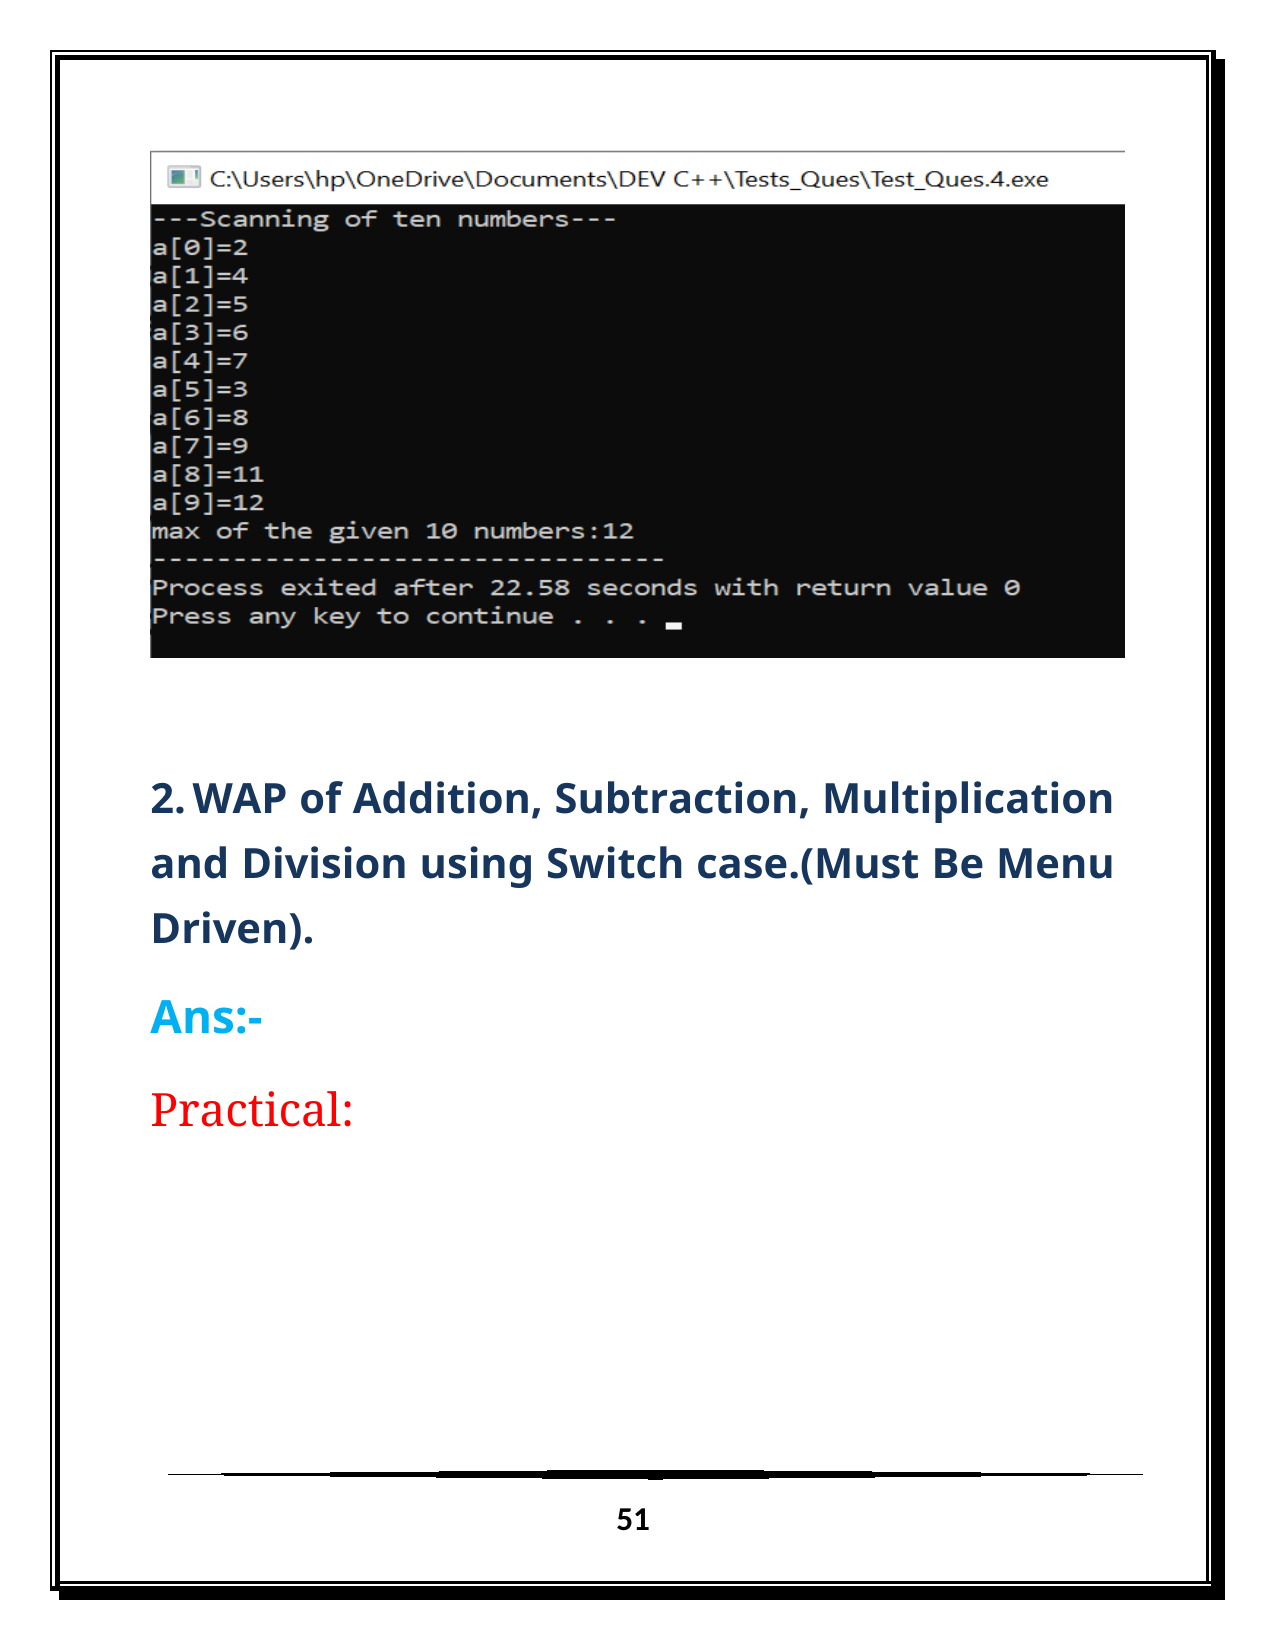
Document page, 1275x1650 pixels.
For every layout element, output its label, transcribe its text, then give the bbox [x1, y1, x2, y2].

text Practical: [150, 1077, 1116, 1140]
text Ans:- [150, 985, 1116, 1047]
text 2. WAP of Addition, Subtraction, Multiplication and Division using Switch case.(Must Be Menu Driven). [150, 768, 1116, 956]
picture [150, 150, 1125, 658]
